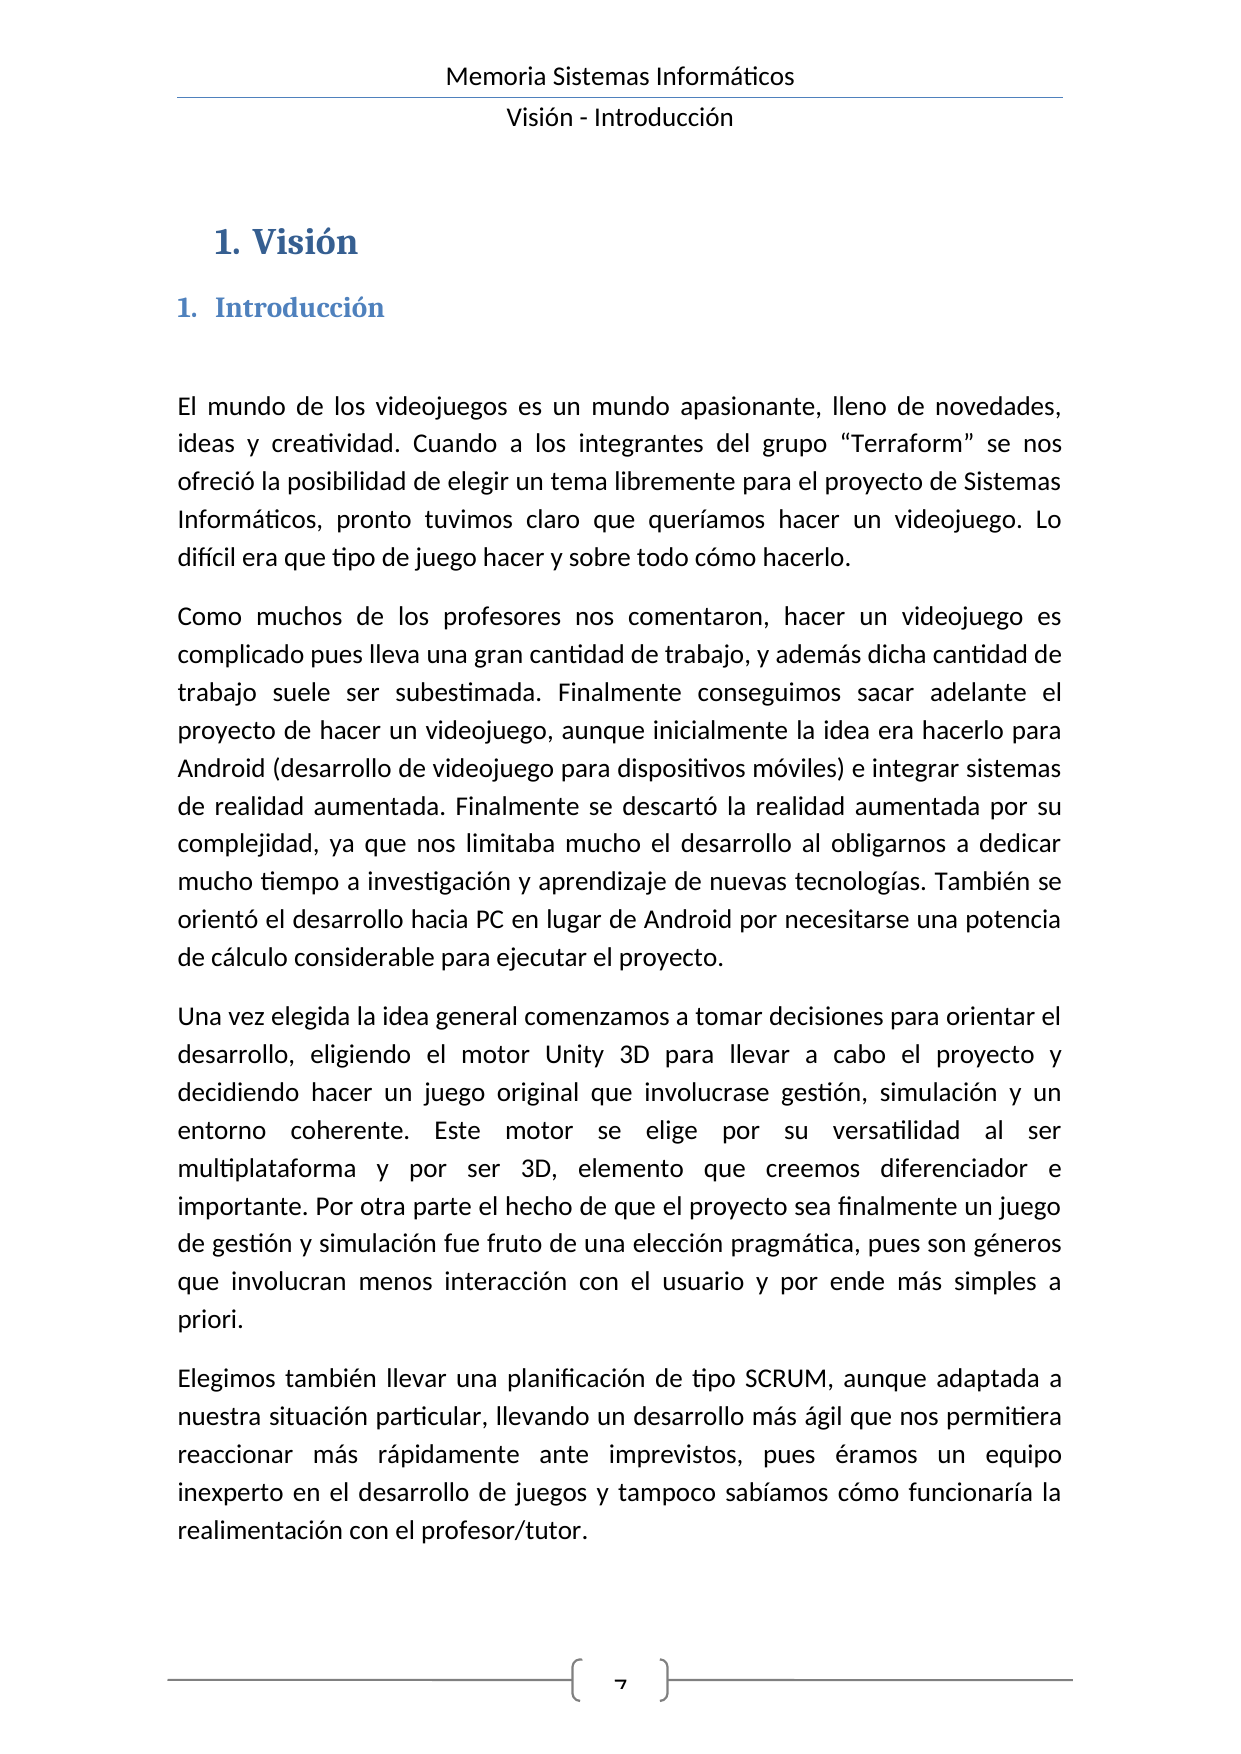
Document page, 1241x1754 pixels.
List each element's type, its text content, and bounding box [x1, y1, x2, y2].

text Una vez elegida la idea general comenzamos a tomar decisiones para orientar el desarrollo, eligiendo el motor Unity 3D para llevar a cabo el proyecto y decidiendo hacer un juego original que involucrase gestión, simulación y un entorno coherente. Este motor se elige por su versatilidad al ser multiplataforma y por ser 3D, elemento que creemos diferenciador e importante. Por otra parte el hecho de que el proyecto sea finalmente un juego de gestión y simulación fue fruto de una elección pragmática, pues son géneros que involucran menos interacción con el usuario y por ende más simples a priori. [177, 999, 1063, 1336]
text Como muchos de los profesores nos comentaron, hacer un videojuego es complicado pues lleva una gran cantidad de trabajo, y además dicha cantidad de trabajo suele ser subestimada. Finalmente conseguimos sacar adelante el proyecto de hacer un videojuego, aunque inicialmente la idea era hacerlo para Android (desarrollo de videojuego para dispositivos móviles) e integrar sistemas de realidad aumentada. Finalmente se descartó la realidad aumentada por su complejidad, ya que nos limitaba mucho el desarrollo al obligarnos a dedicar mucho tiempo a investigación y aprendizaje de nuevas tecnologías. También se orientó el desarrollo hacia PC en lugar de Android por necesitarse una potencia de cálculo considerable para ejecutar el proyecto. [177, 599, 1063, 973]
text Elegimos también llevar una planificación de tipo SCRUM, aunque adaptada a nuestra situación particular, llevando un desarrollo más ágil que nos permitiera reaccionar más rápidamente ante imprevistos, pues éramos un equipo inexperto en el desarrollo de juegos y tampoco sabíamos cómo funcionaría la realimentación con el profesor/tutor. [177, 1361, 1063, 1546]
text El mundo de los videojuegos es un mundo apasionante, lleno de novedades, ideas y creatividad. Cuando a los integrantes del grupo “Terraform” se nos ofreció la posibilidad de elegir un tema libremente para el proyecto de Sistemas Informáticos, pronto tuvimos claro que queríamos hacer un videojuego. Lo difícil era que tipo de juego hacer y sobre todo cómo hacerlo. [177, 389, 1063, 573]
subtitle Introducción [177, 291, 1063, 325]
subtitle Visión [215, 221, 1063, 264]
